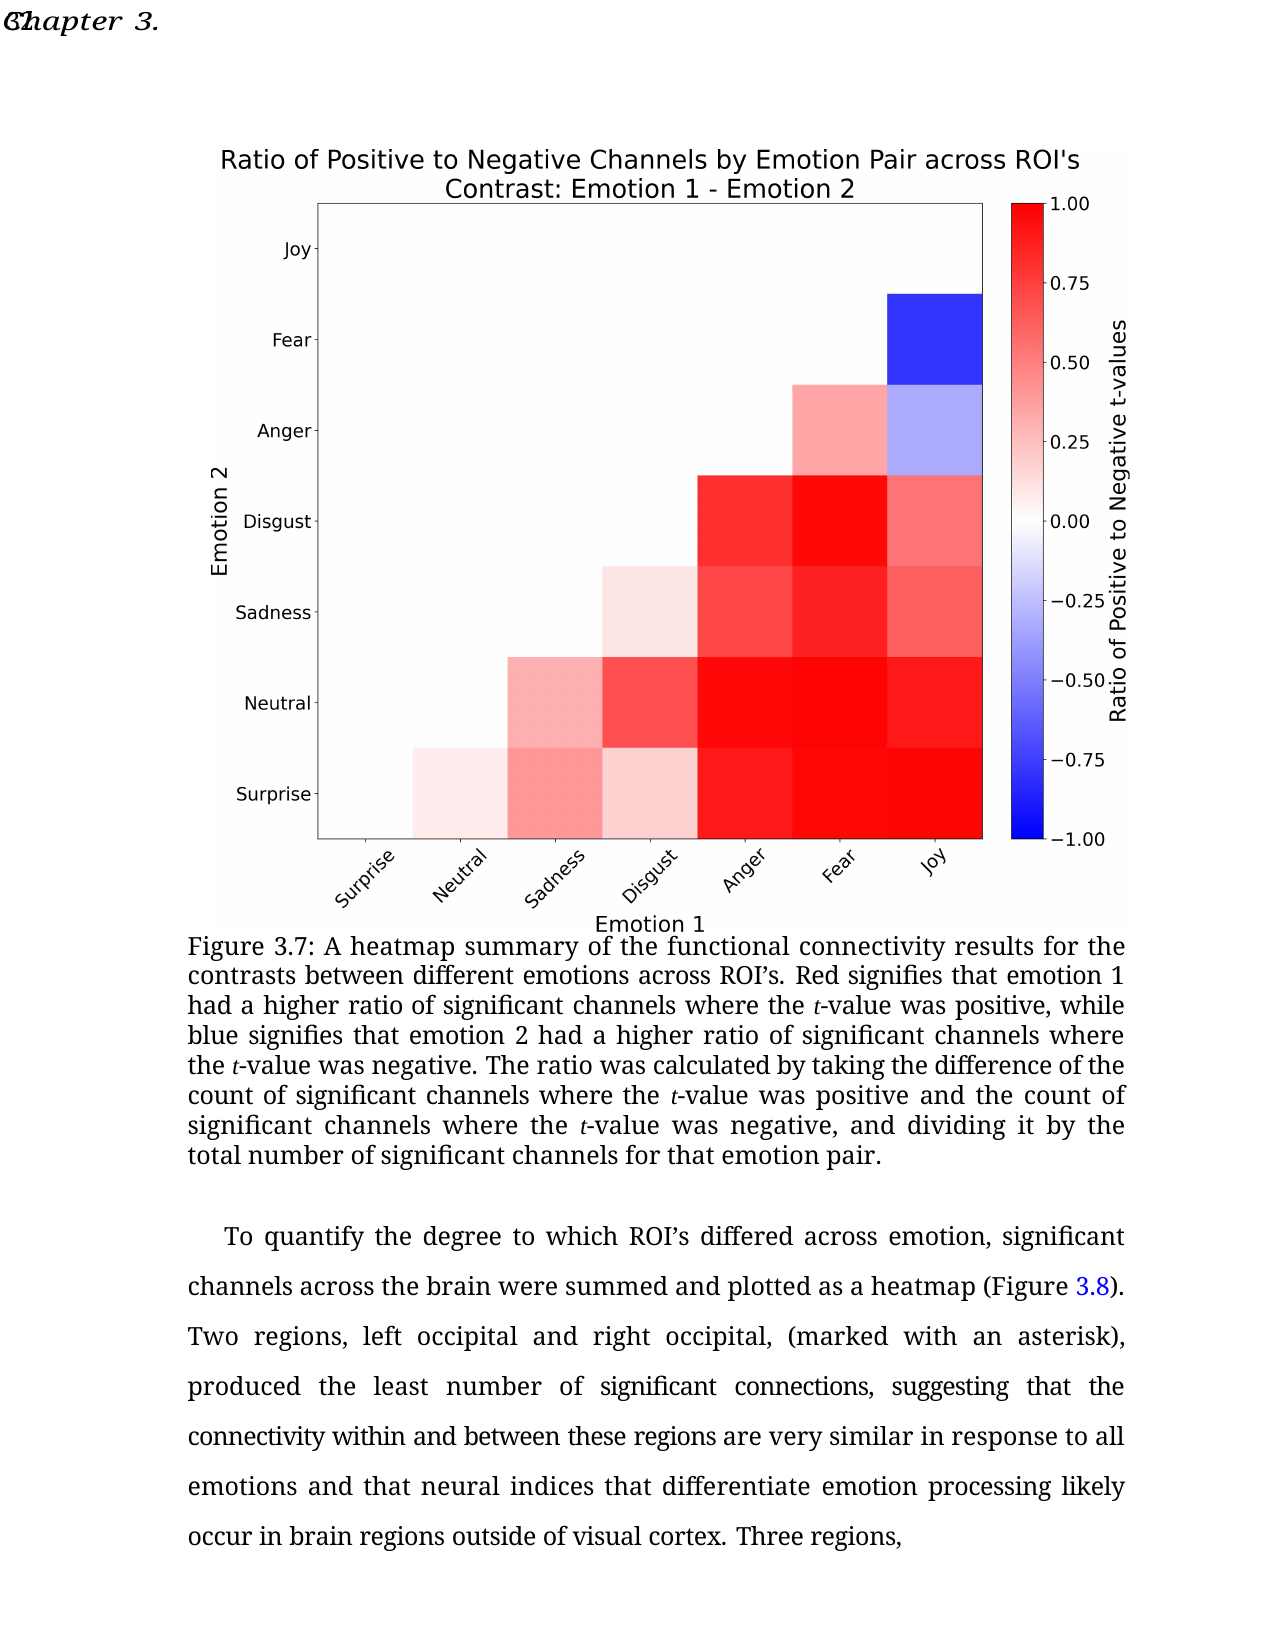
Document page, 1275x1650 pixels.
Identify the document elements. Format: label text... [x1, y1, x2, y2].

text Figure 3.7: A heatmap summary of the functional connectivity results for the contrasts between different emotions across ROI’s. Red signifies that emotion 1 had a higher ratio of significant channels where the t-value was positive, while blue signifies that emotion 2 had a higher ratio of significant channels where the t-value was negative. The ratio was calculated by taking the difference of the count of significant channels where the t-value was positive and the count of significant channels where the t-value was negative, and dividing it by the total number of significant channels for that emotion pair. [187, 932, 1125, 1172]
text To quantify the degree to which ROI’s differed across emotion, significant channels across the brain were summed and plotted as a heatmap (Figure 3.8). Two regions, left occipital and right occipital, (marked with an asterisk), produced the least number of significant connections, suggesting that the connectivity within and between these regions are very similar in response to all emotions and that neural indices that differentiate emotion processing likely occur in brain regions outside of visual cortex. Three regions, [187, 1219, 1125, 1553]
picture [211, 149, 1130, 932]
